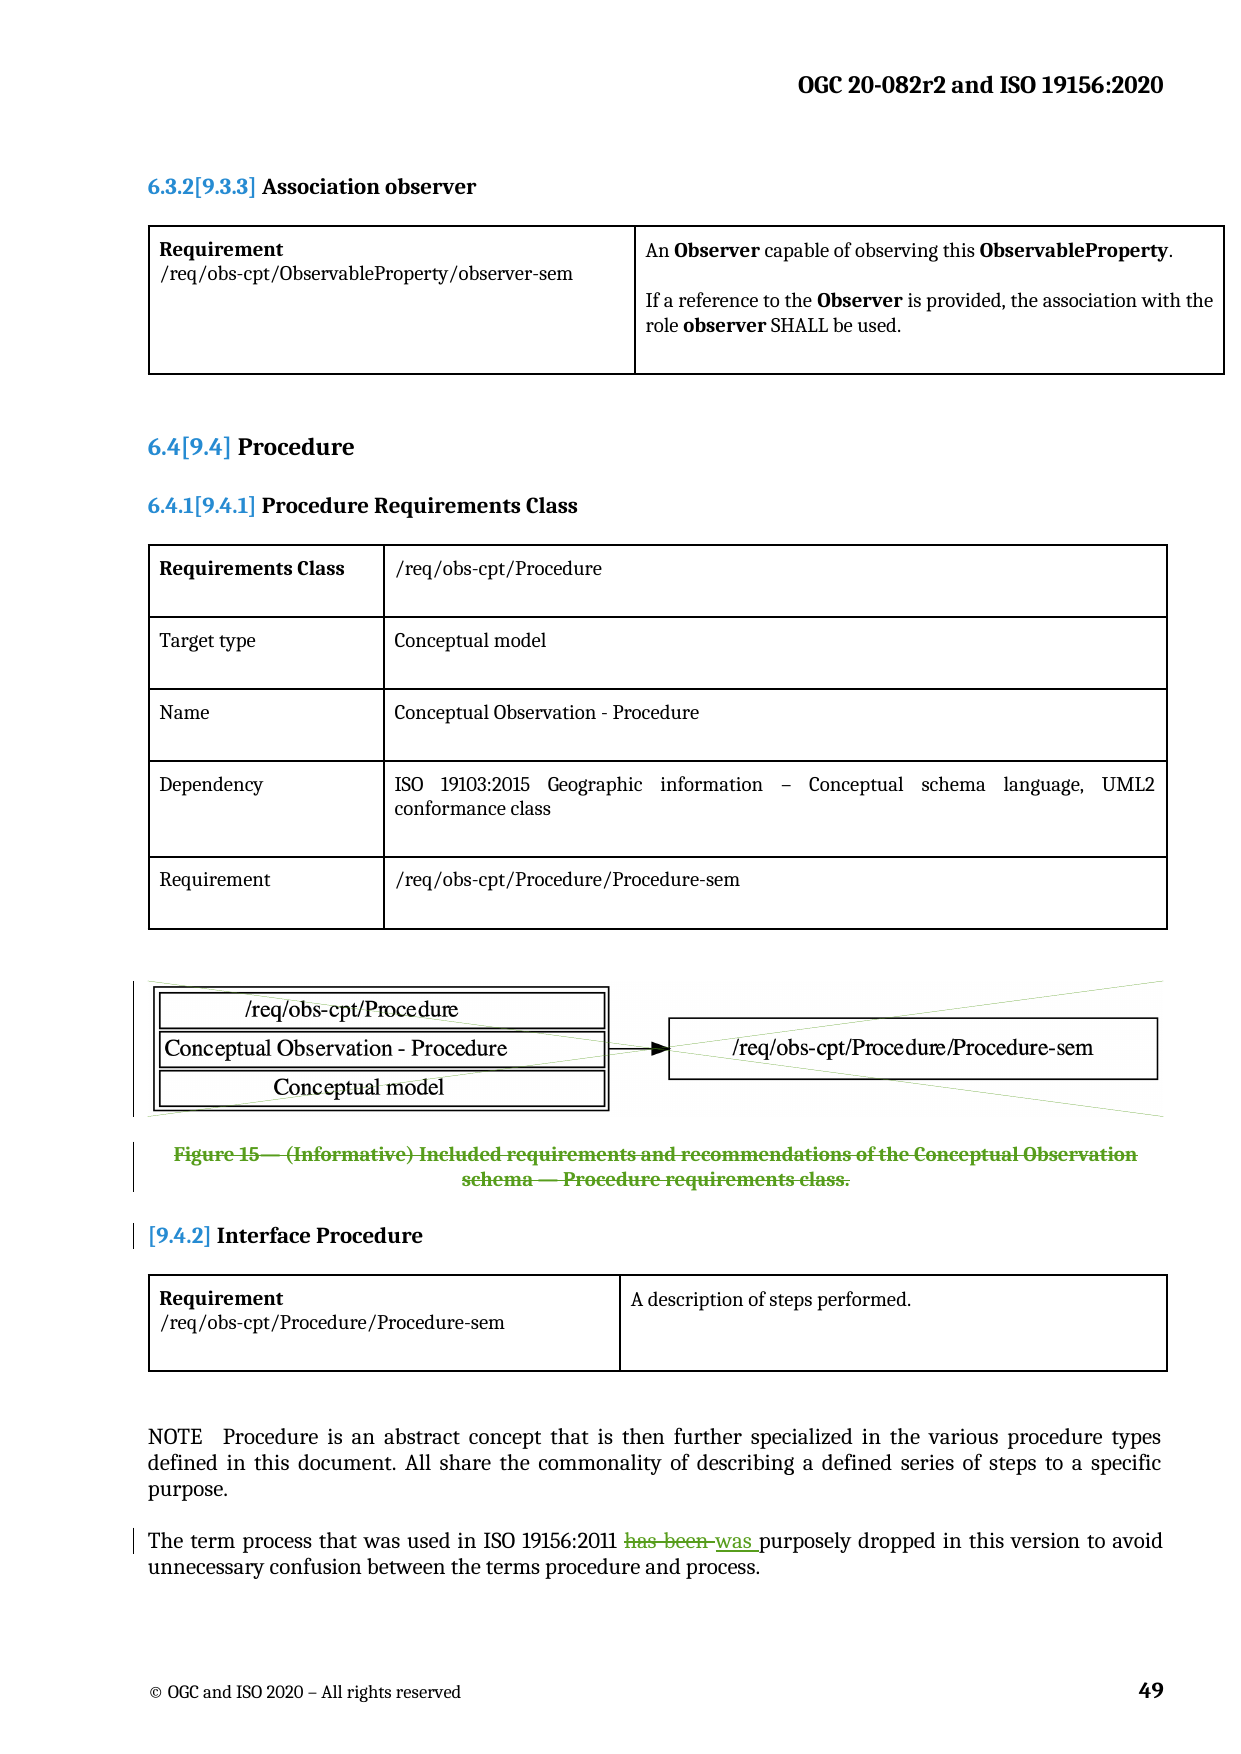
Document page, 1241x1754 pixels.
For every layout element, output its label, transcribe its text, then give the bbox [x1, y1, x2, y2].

table_header A description of steps performed. [621, 1276, 1166, 1370]
table_header An Observer capable of observing this ObservableProperty. If a reference to the Observer is provided, the association with the role observer SHALL be used. [636, 227, 1223, 373]
table_cell Name [150, 690, 383, 760]
table_cell /req/obs-cpt/Procedure/Procedure-sem [385, 858, 1166, 927]
picture [662, 982, 1164, 1116]
table_header Requirements Class [150, 546, 383, 616]
table_header /req/obs-cpt/Procedure [385, 546, 1166, 616]
table_cell Conceptual model [385, 618, 1166, 688]
picture [157, 981, 1154, 1048]
table_header Requirement /req/obs-cpt/Procedure/Procedure-sem [150, 1276, 619, 1370]
text NOTE Procedure is an abstract concept that is then further specialized in the various procedure types defined in this document. All share the commonality of describing a defined series of steps to a specific purpose. [148, 1423, 1163, 1503]
subtitle Procedure [148, 433, 1163, 462]
subtitle Association observer [148, 174, 1163, 200]
subtitle Procedure Requirements Class [148, 493, 1163, 519]
subtitle Interface Procedure [148, 1223, 1163, 1249]
text The term process that was used in ISO 19156:2011 purposely dropped in this version to avoid unnecessary confusion between the terms procedure and process. [148, 1528, 1163, 1580]
table_header Requirement /req/obs-cpt/ObservableProperty/observer-sem [150, 227, 634, 373]
table_cell Conceptual Observation - Procedure [385, 690, 1166, 760]
table_cell Dependency [150, 762, 383, 856]
table_cell Requirement [150, 858, 383, 927]
picture [153, 1049, 1158, 1117]
table_cell Target type [150, 618, 383, 688]
table_cell ISO 19103:2015 Geographic information – Conceptual schema language, UML2 conformance class [385, 762, 1166, 856]
picture [147, 982, 649, 1116]
